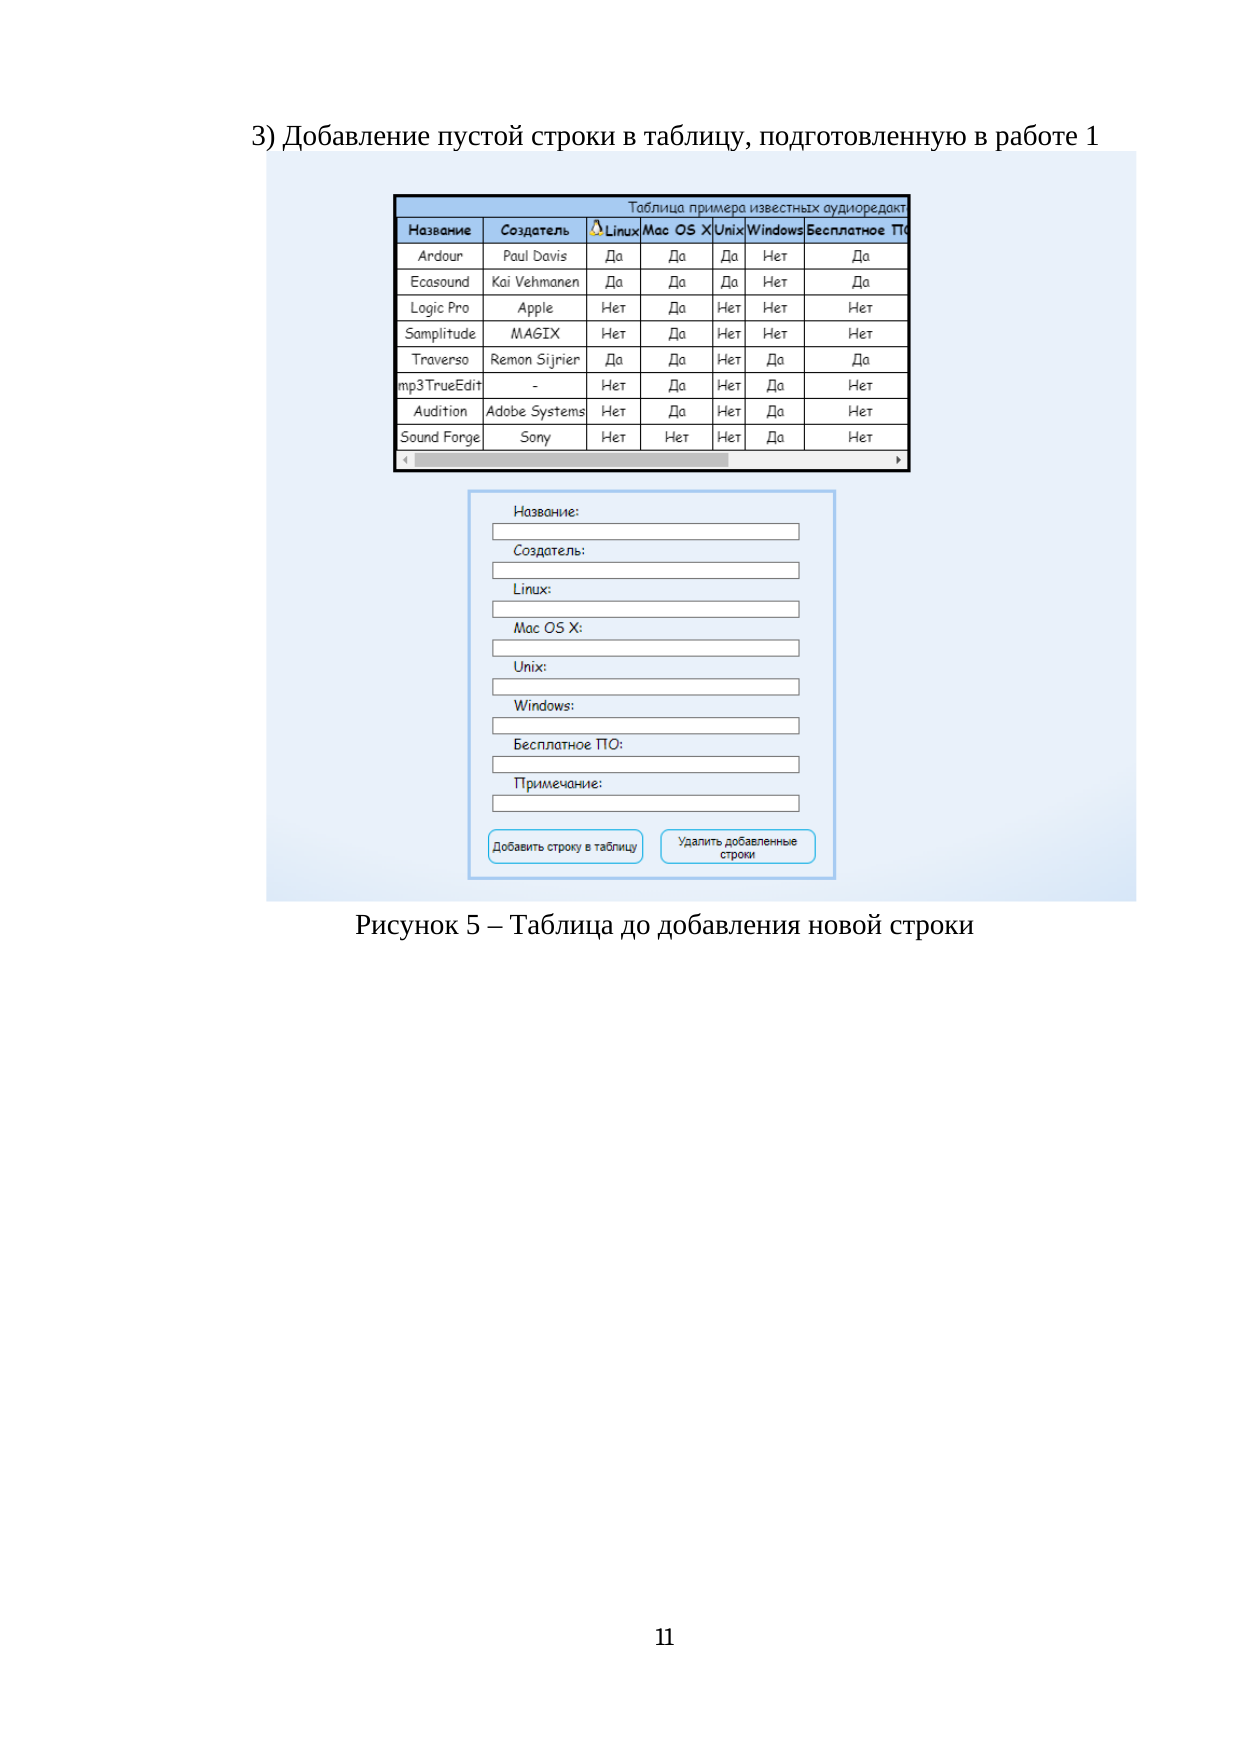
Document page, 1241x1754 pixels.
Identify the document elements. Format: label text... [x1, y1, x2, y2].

picture [266, 151, 1137, 908]
text 3) Добавление пустой строки в таблицу, подготовленную в работе 1 [177, 118, 1152, 152]
